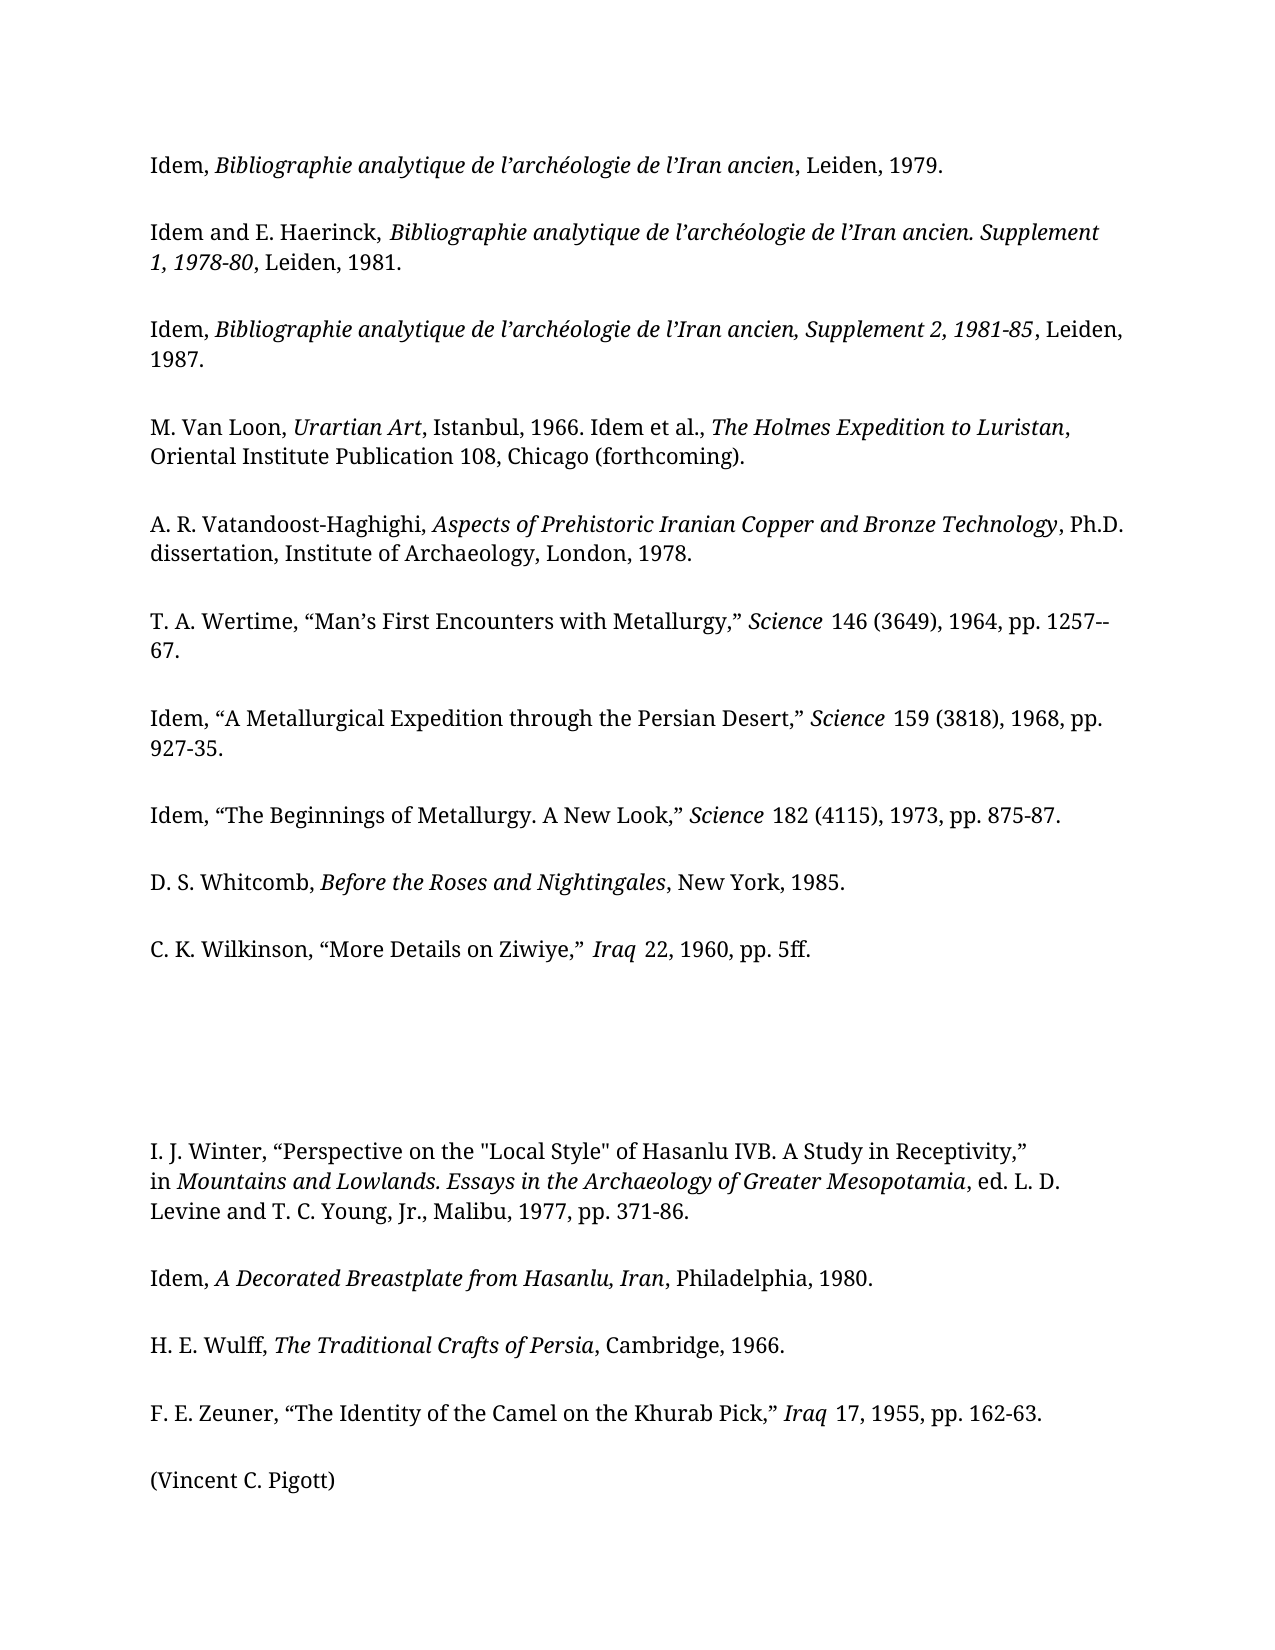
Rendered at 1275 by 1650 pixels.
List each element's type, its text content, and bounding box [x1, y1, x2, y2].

text D. S. Whitcomb, Before the Roses and Nightingales, New York, 1985. [150, 867, 1125, 897]
text Idem, “The Beginnings of Metallurgy. A New Look,” Science 182 (4115), 1973, pp. 875-87. [150, 800, 1125, 829]
text F. E. Zeuner, “The Identity of the Camel on the Khurab Pick,” Iraq 17, 1955, pp. 162-63. [150, 1398, 1125, 1427]
text Idem, “A Metallurgical Expedition through the Persian Desert,” Science 159 (3818), 1968, pp. 927-35. [150, 703, 1125, 762]
text (Vincent C. Pigott) [150, 1465, 1125, 1495]
text Idem, Bibliographie analytique de l’archéologie de l’Iran ancien, Leiden, 1979. [150, 150, 1125, 180]
text T. A. Wertime, “Man’s First Encounters with Metallurgy,” Science 146 (3649), 1964, pp. 1257-67. [150, 606, 1125, 665]
text A. R. Vatandoost-Haghighi, Aspects of Prehistoric Iranian Copper and Bronze Technology, Ph.D. dissertation, Institute of Archaeology, London, 1978. [150, 508, 1125, 568]
text M. Van Loon, Urartian Art, Istanbul, 1966. Idem et al., The Holmes Expedition to Luristan, Oriental Institute Publication 108, Chicago (forthcoming). [150, 411, 1125, 471]
text Idem, A Decorated Breastplate from Hasanlu, Iran, Philadelphia, 1980. [150, 1263, 1125, 1293]
text Idem, Bibliographie analytique de l’archéologie de l’Iran ancien, Supplement 2, 1981-85, Leiden, 1987. [150, 314, 1125, 374]
text C. K. Wilkinson, “More Details on Ziwiye,” Iraq 22, 1960, pp. 5ff. [150, 934, 1125, 964]
text Idem and E. Haerinck, Bibliographie analytique de l’archéologie de l’Iran ancien. Supplement 1, 1978-80, Leiden, 1981. [150, 217, 1125, 277]
text H. E. Wulff, The Traditional Crafts of Persia, Cambridge, 1966. [150, 1330, 1125, 1360]
text I. J. Winter, “Perspective on the "Local Style" of Hasanlu IVB. A Study in Receptivity,” in Mountains and Lowlands. Essays in the Archaeology of Greater Mesopotamia, ed. L. D. Levine and T. C. Young, Jr., Malibu, 1977, pp. 371-86. [150, 1136, 1125, 1226]
